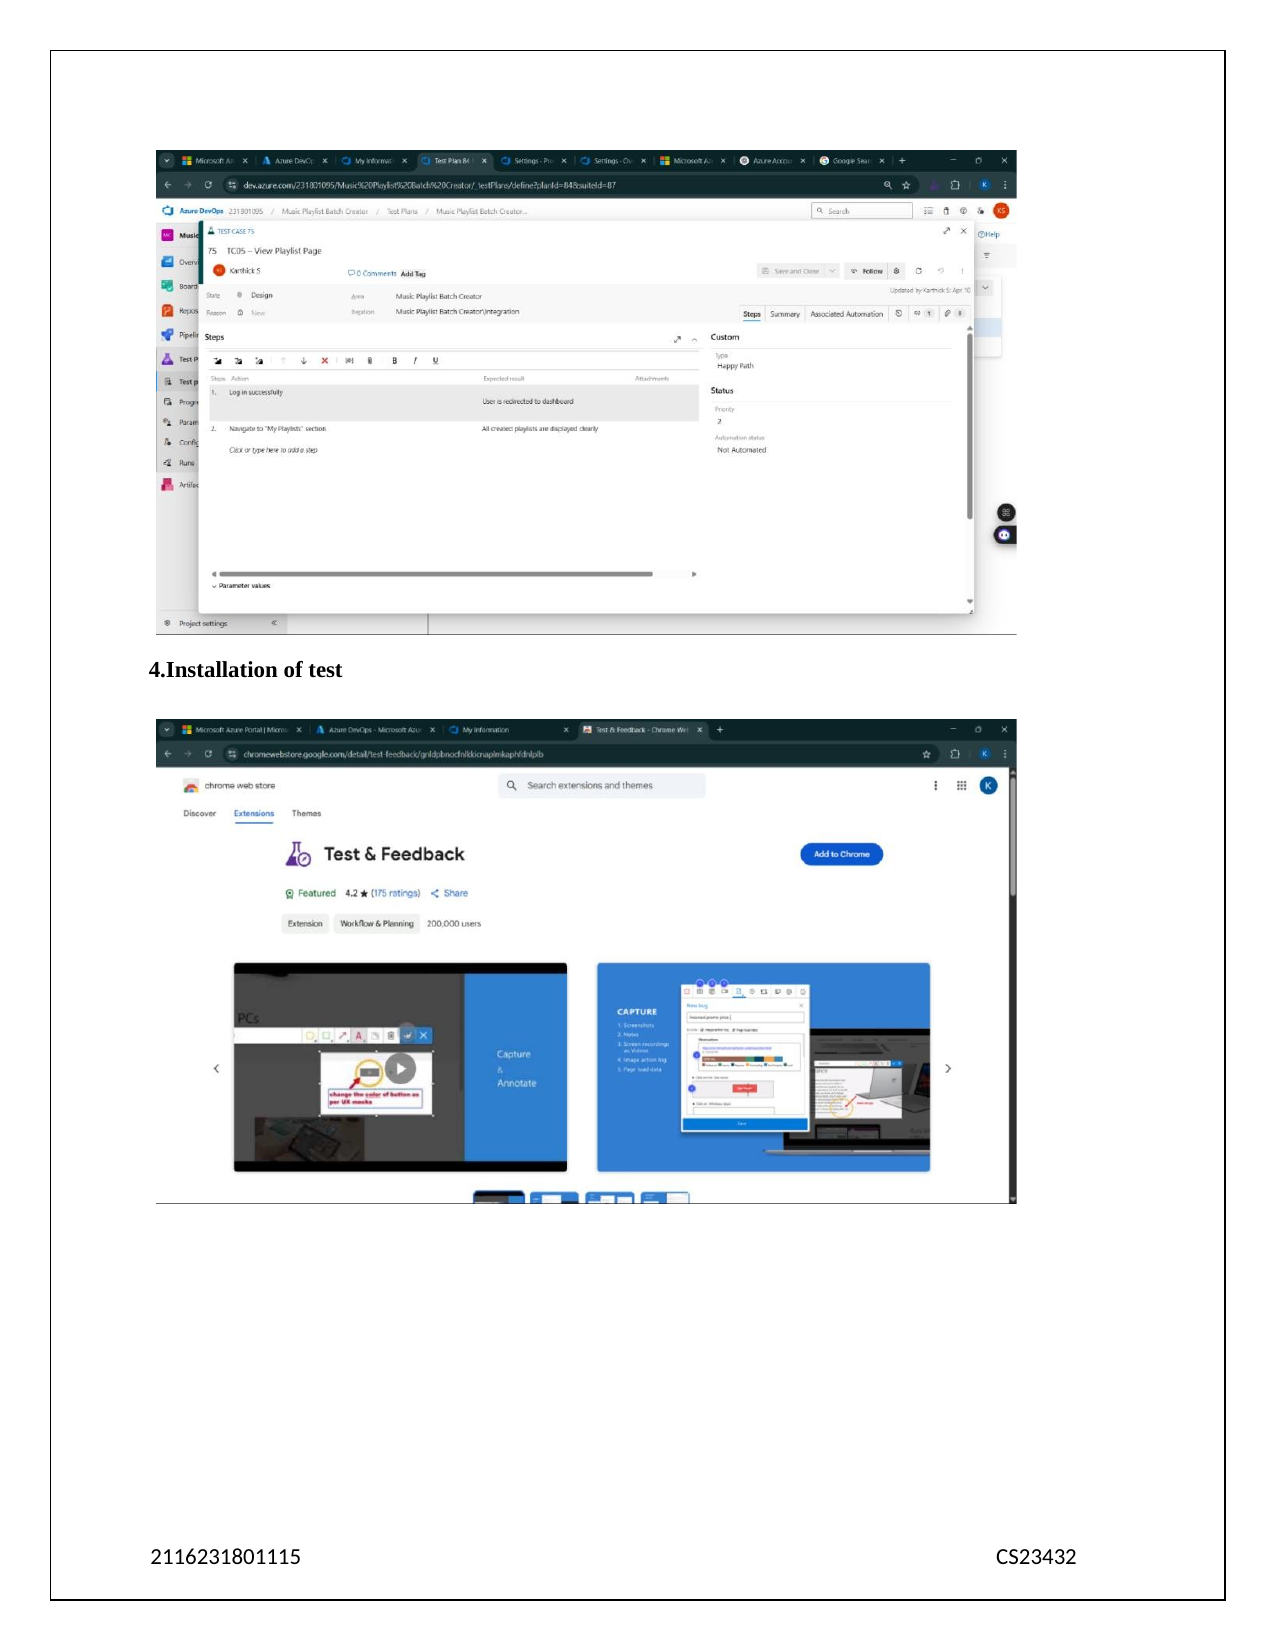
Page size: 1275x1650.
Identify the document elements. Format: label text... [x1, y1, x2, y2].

picture [156, 719, 1017, 1204]
text 4.Installation of test [148, 656, 1064, 682]
picture [156, 150, 1017, 635]
